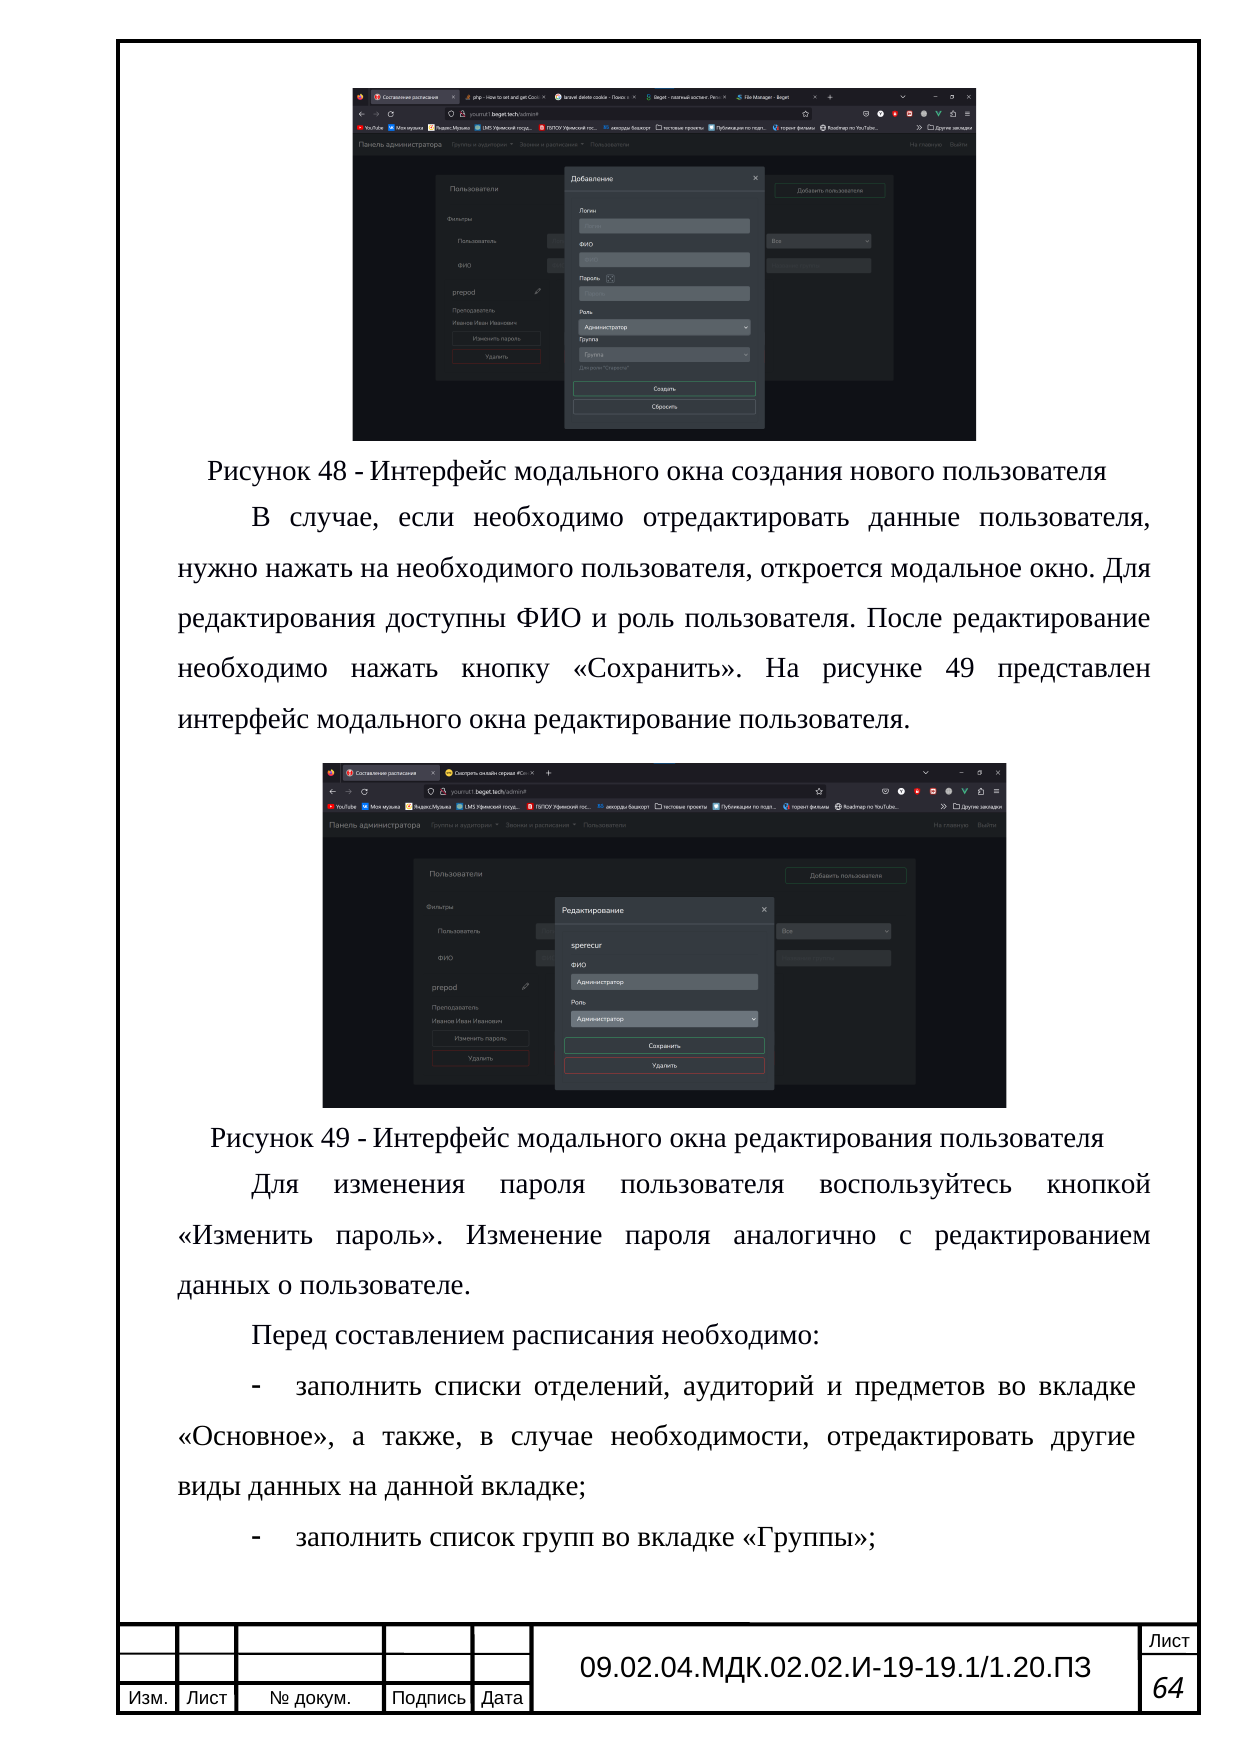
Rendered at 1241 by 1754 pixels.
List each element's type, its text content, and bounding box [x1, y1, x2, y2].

text Для изменения пароля пользователя воспользуйтесь кнопкой «Изменить пароль». Изменение пароля аналогично с редактированием данных о пользователе. [177, 1166, 1152, 1301]
picture [352, 88, 977, 441]
text Интерфейс модального окна создания нового пользователя [177, 453, 1137, 487]
list заполнить список групп во вкладке «Группы»; [177, 1519, 1137, 1552]
text Перед составлением расписания необходимо: [177, 1317, 1152, 1351]
text В случае, если необходимо отредактировать данные пользователя, нужно нажать на необходимого пользователя, откроется модальное окно. Для редактирования доступны ФИО и роль пользователя. После редактирование необходимо нажать кнопку «Сохранить». На рисунке 49 представлен интерфейс модального окна редактирование пользователя. [177, 499, 1152, 734]
picture [322, 763, 1007, 1108]
list заполнить списки отделений, аудиторий и предметов во вкладке «Основное», а также, в случае необходимости, отредактировать другие виды данных на данной вкладке; [177, 1368, 1137, 1502]
text Интерфейс модального окна редактирования пользователя [177, 1120, 1137, 1154]
